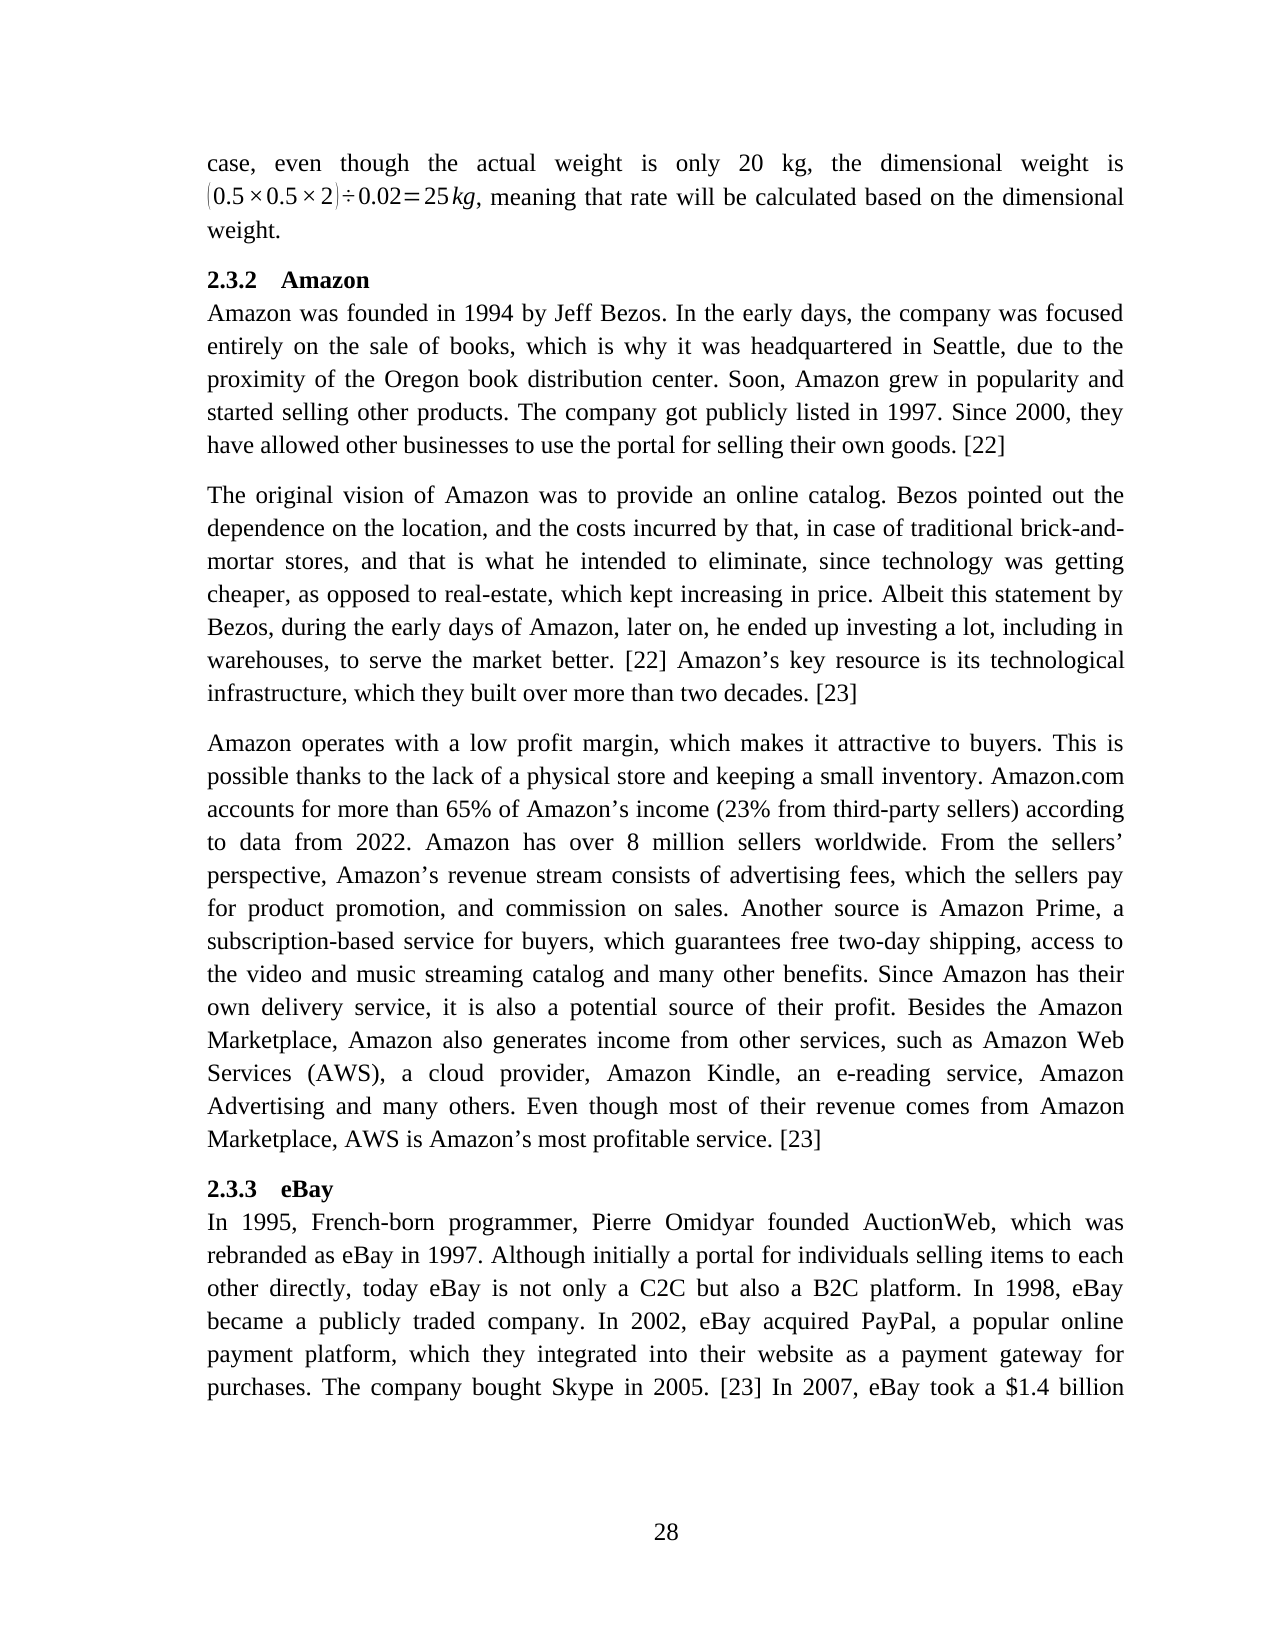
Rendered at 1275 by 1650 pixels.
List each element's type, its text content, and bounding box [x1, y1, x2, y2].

subtitle Amazon [207, 265, 1125, 294]
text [207, 1207, 1125, 1401]
subtitle eBay [207, 1174, 1125, 1203]
text Amazon was founded in 1994 by Jeff Bezos. In the early days, the company was focused entirely on the sale of books, which is why it was headquartered in Seattle, due to the proximity of the Oregon book distribution center. Soon, Amazon grew in popularity and started selling other products. The company got publicly listed in 1997. Since 2000, they have allowed other businesses to use the portal for selling their own goods. [207, 298, 1125, 459]
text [207, 148, 1125, 244]
text The original vision of Amazon was to provide an online catalog. Bezos pointed out the dependence on the location, and the costs incurred by that, in case of traditional brick-and-mortar stores, and that is what he intended to eliminate, since technology was getting cheaper, as opposed to real-estate, which kept increasing in price. Albeit this statement by Bezos, during the early days of Amazon, later on, he ended up investing a lot, including in warehouses, to serve the market better. Amazon’s key resource is its technological infrastructure, which they built over more than two decades. [207, 480, 1125, 707]
text Amazon operates with a low profit margin, which makes it attractive to buyers. This is possible thanks to the lack of a physical store and keeping a small inventory. Amazon.com accounts for more than 65% of Amazon’s income (23% from third-party sellers) according to data from 2022. Amazon has over 8 million sellers worldwide. From the sellers’ perspective, Amazon’s revenue stream consists of advertising fees, which the sellers pay for product promotion, and commission on sales. Another source is Amazon Prime, a subscription-based service for buyers, which guarantees free two-day shipping, access to the video and music streaming catalog and many other benefits. Since Amazon has their own delivery service, it is also a potential source of their profit. Besides the Amazon Marketplace, Amazon also generates income from other services, such as Amazon Web Services (AWS), a cloud provider, Amazon Kindle, an e-reading service, Amazon Advertising and many others. Even though most of their revenue comes from Amazon Marketplace, AWS is Amazon’s most profitable service. [207, 728, 1125, 1153]
